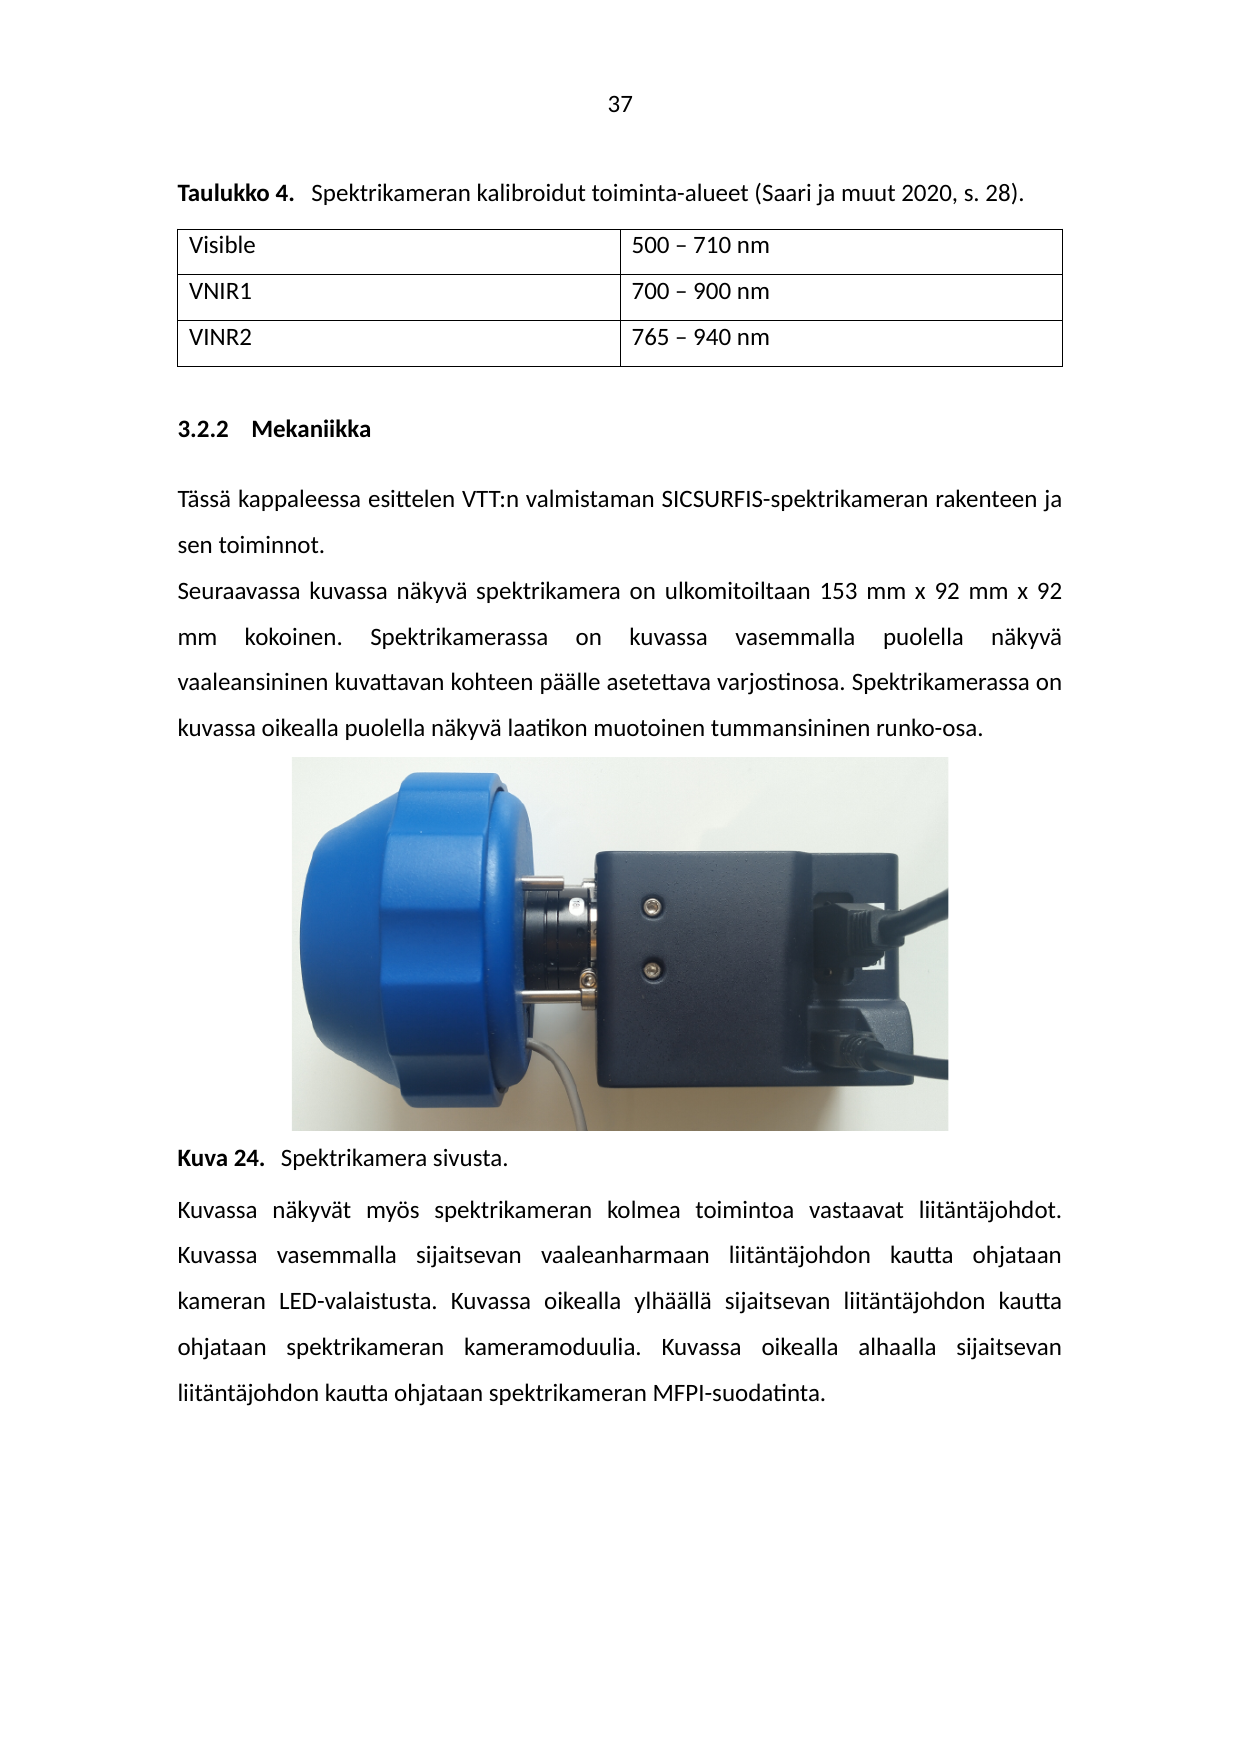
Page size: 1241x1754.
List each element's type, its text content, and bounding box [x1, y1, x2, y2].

text Kuva 24. Spektrikamera sivusta. [177, 1143, 1063, 1173]
table_cell VINR2 [178, 321, 620, 366]
picture [291, 757, 949, 1131]
table_cell VNIR1 [178, 275, 620, 320]
subtitle Mekaniikka [177, 413, 1063, 443]
text Taulukko 4. Spektrikameran kalibroidut toiminta-alueet (Saari ja muut 2020, s. 28). [177, 177, 1063, 208]
table_cell 700 – 900 nm [621, 275, 1062, 320]
table_cell 765 – 940 nm [621, 321, 1062, 366]
table_header 500 – 710 nm [621, 230, 1062, 274]
text Seuraavassa kuvassa näkyvä spektrikamera on ulkomitoiltaan 153 mm x 92 mm x 92 mm kokoinen. Spektrikamerassa on kuvassa vasemmalla puolella näkyvä vaaleansininen kuvattavan kohteen päälle asetettava varjostinosa. Spektrikamerassa on kuvassa oikealla puolella näkyvä laatikon muotoinen tummansininen runko-osa. [177, 575, 1063, 743]
table_header Visible [178, 230, 620, 274]
text Tässä kappaleessa esittelen VTT:n valmistaman SICSURFIS-spektrikameran rakenteen ja sen toiminnot. [177, 483, 1063, 560]
text Kuvassa näkyvät myös spektrikameran kolmea toimintoa vastaavat liitäntäjohdot. Kuvassa vasemmalla sijaitsevan vaaleanharmaan liitäntäjohdon kautta ohjataan kameran LED-valaistusta. Kuvassa oikealla ylhäällä sijaitsevan liitäntäjohdon kautta ohjataan spektrikameran kameramoduulia. Kuvassa oikealla alhaalla sijaitsevan liitäntäjohdon kautta ohjataan spektrikameran MFPI-suodatinta. [177, 1194, 1063, 1407]
